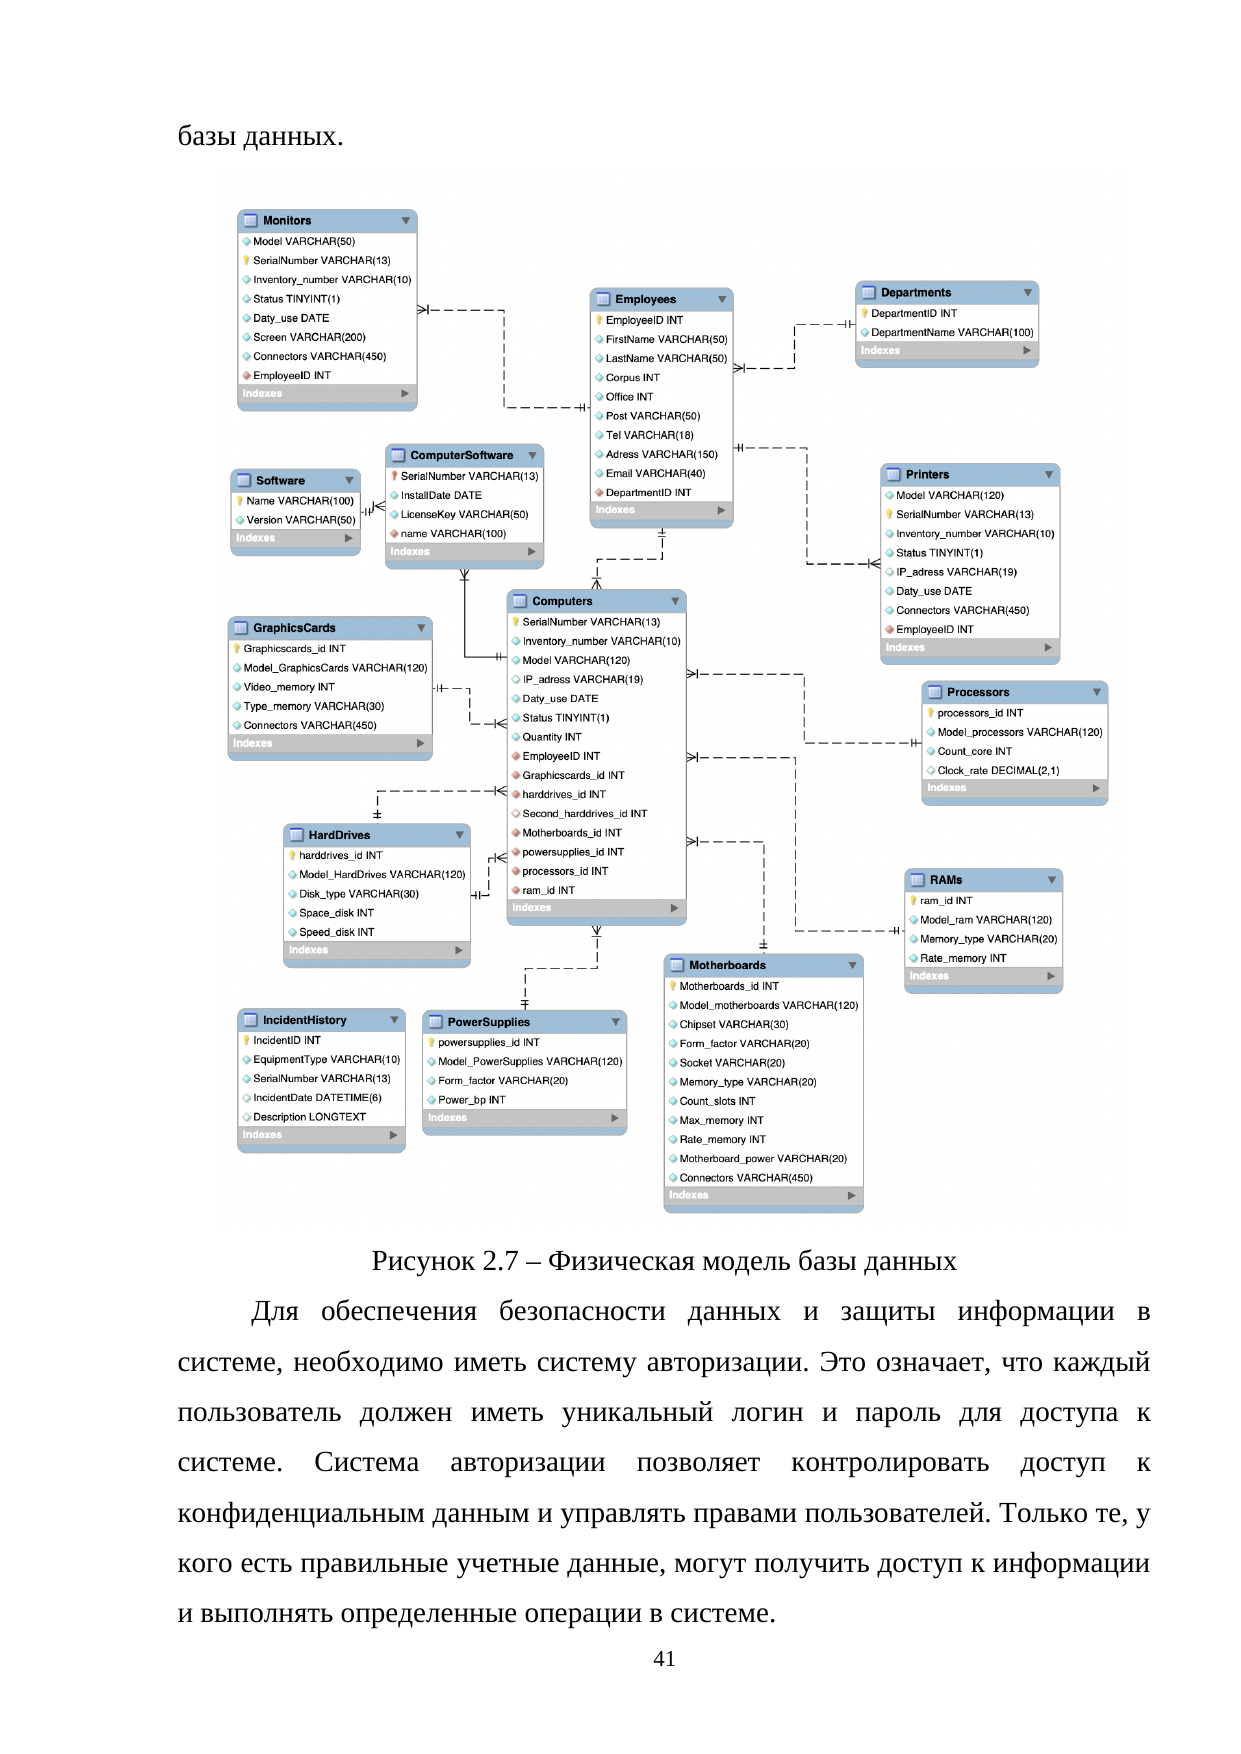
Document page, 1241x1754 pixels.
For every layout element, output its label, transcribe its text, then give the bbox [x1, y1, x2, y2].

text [177, 118, 1152, 152]
picture [199, 168, 1130, 1229]
text Рисунок 2.7 – Физическая модель базы данных [177, 1243, 1152, 1277]
text Для обеспечения безопасности данных и защиты информации в системе, необходимо иметь систему авторизации. Это означает, что каждый пользователь должен иметь уникальный логин и пароль для доступа к системе. Система авторизации позволяет контролировать доступ к конфиденциальным данным и управлять правами пользователей. Только те, у кого есть правильные учетные данные, могут получить доступ к информации и выполнять определенные операции в системе. [177, 1293, 1152, 1629]
